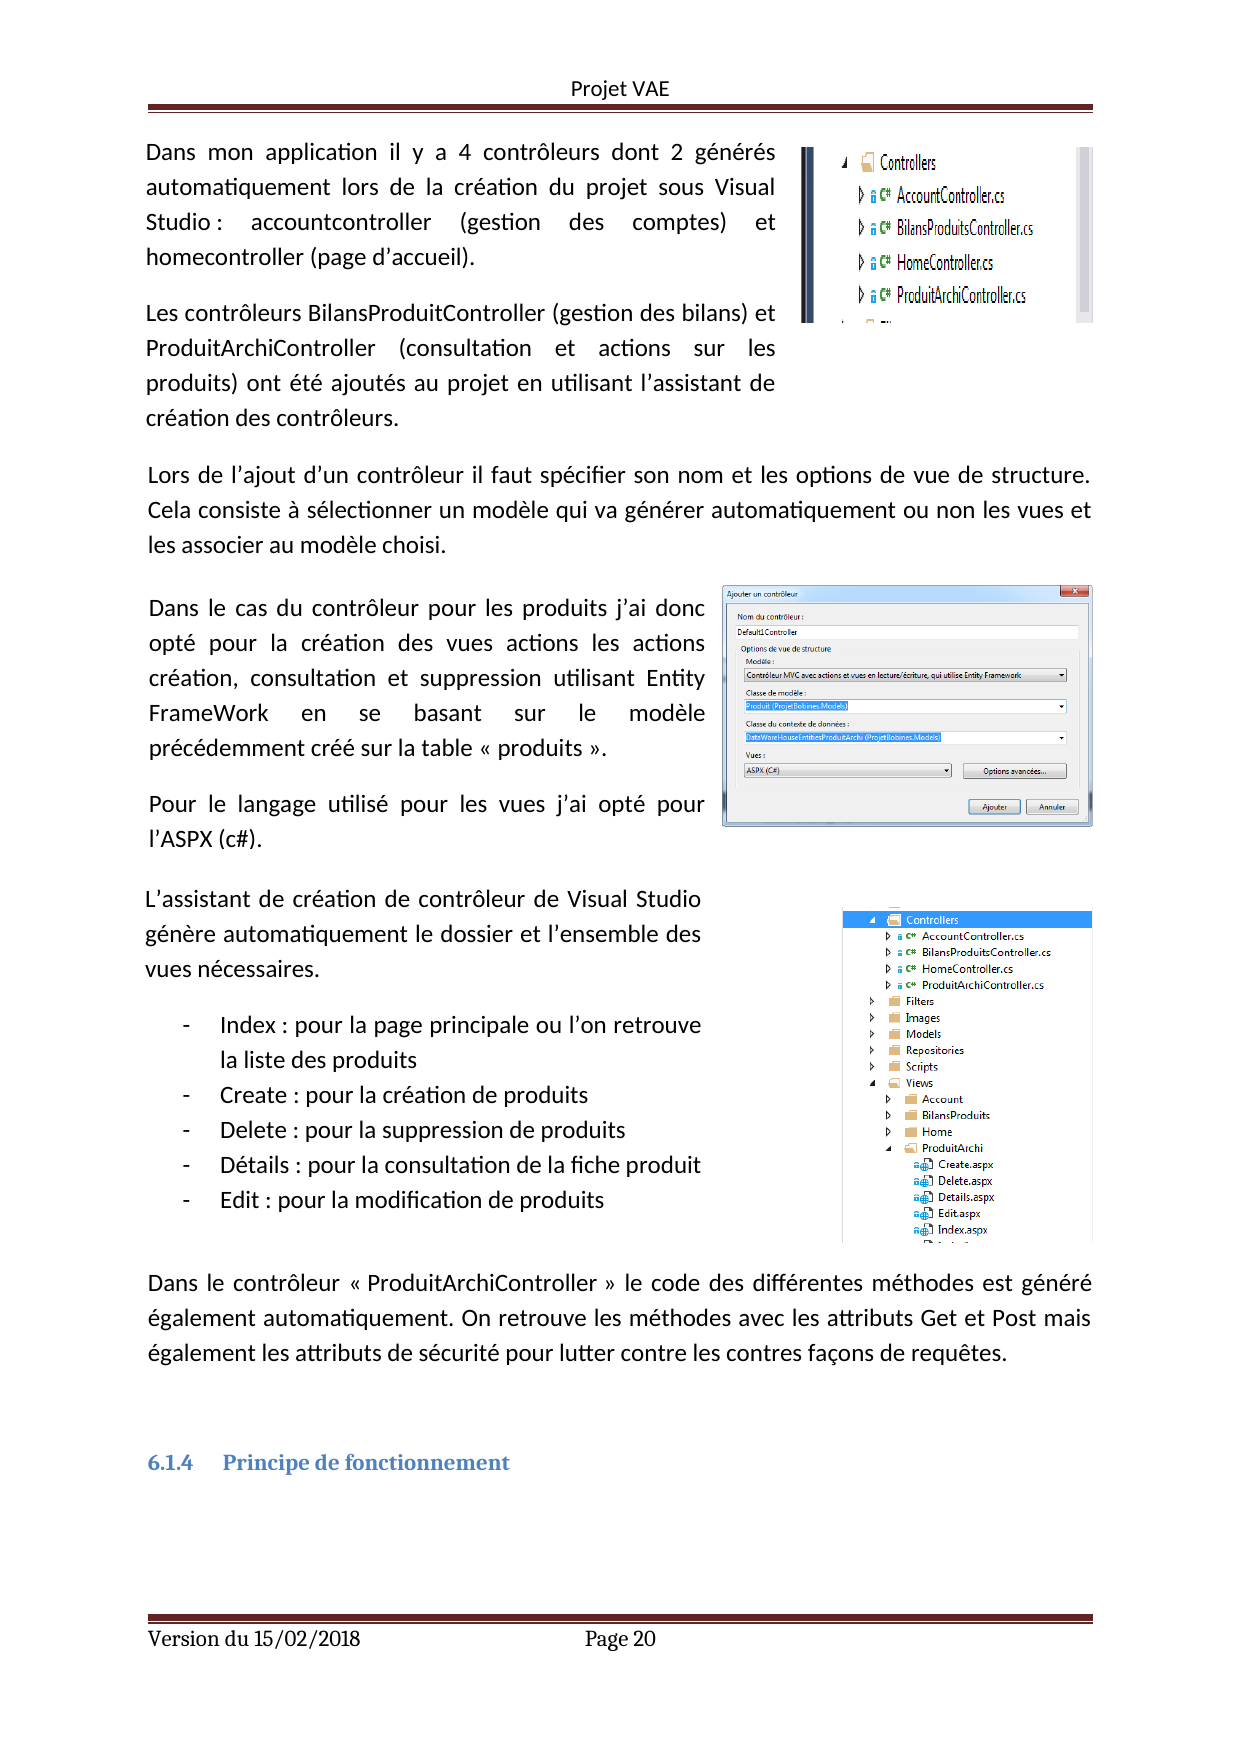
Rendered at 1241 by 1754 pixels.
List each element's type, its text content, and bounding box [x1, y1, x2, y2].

text Dans le contrôleur « ProduitArchiController » le code des différentes méthodes est généré également automatiquement. On retrouve les méthodes avec les attributs Get et Post mais également les attributs de sécurité pour lutter contre les contres façons de requêtes. [148, 1268, 1093, 1368]
picture [722, 585, 1093, 827]
picture [801, 147, 1093, 323]
subtitle Principe de fonctionnement [148, 1449, 1093, 1476]
text Lors de l’ajout d’un contrôleur il faut spécifier son nom et les options de vue de structure. Cela consiste à sélectionner un modèle qui va générer automatiquement ou non les vues et les associer au modèle choisi. [148, 459, 1093, 559]
picture [842, 907, 1093, 1243]
